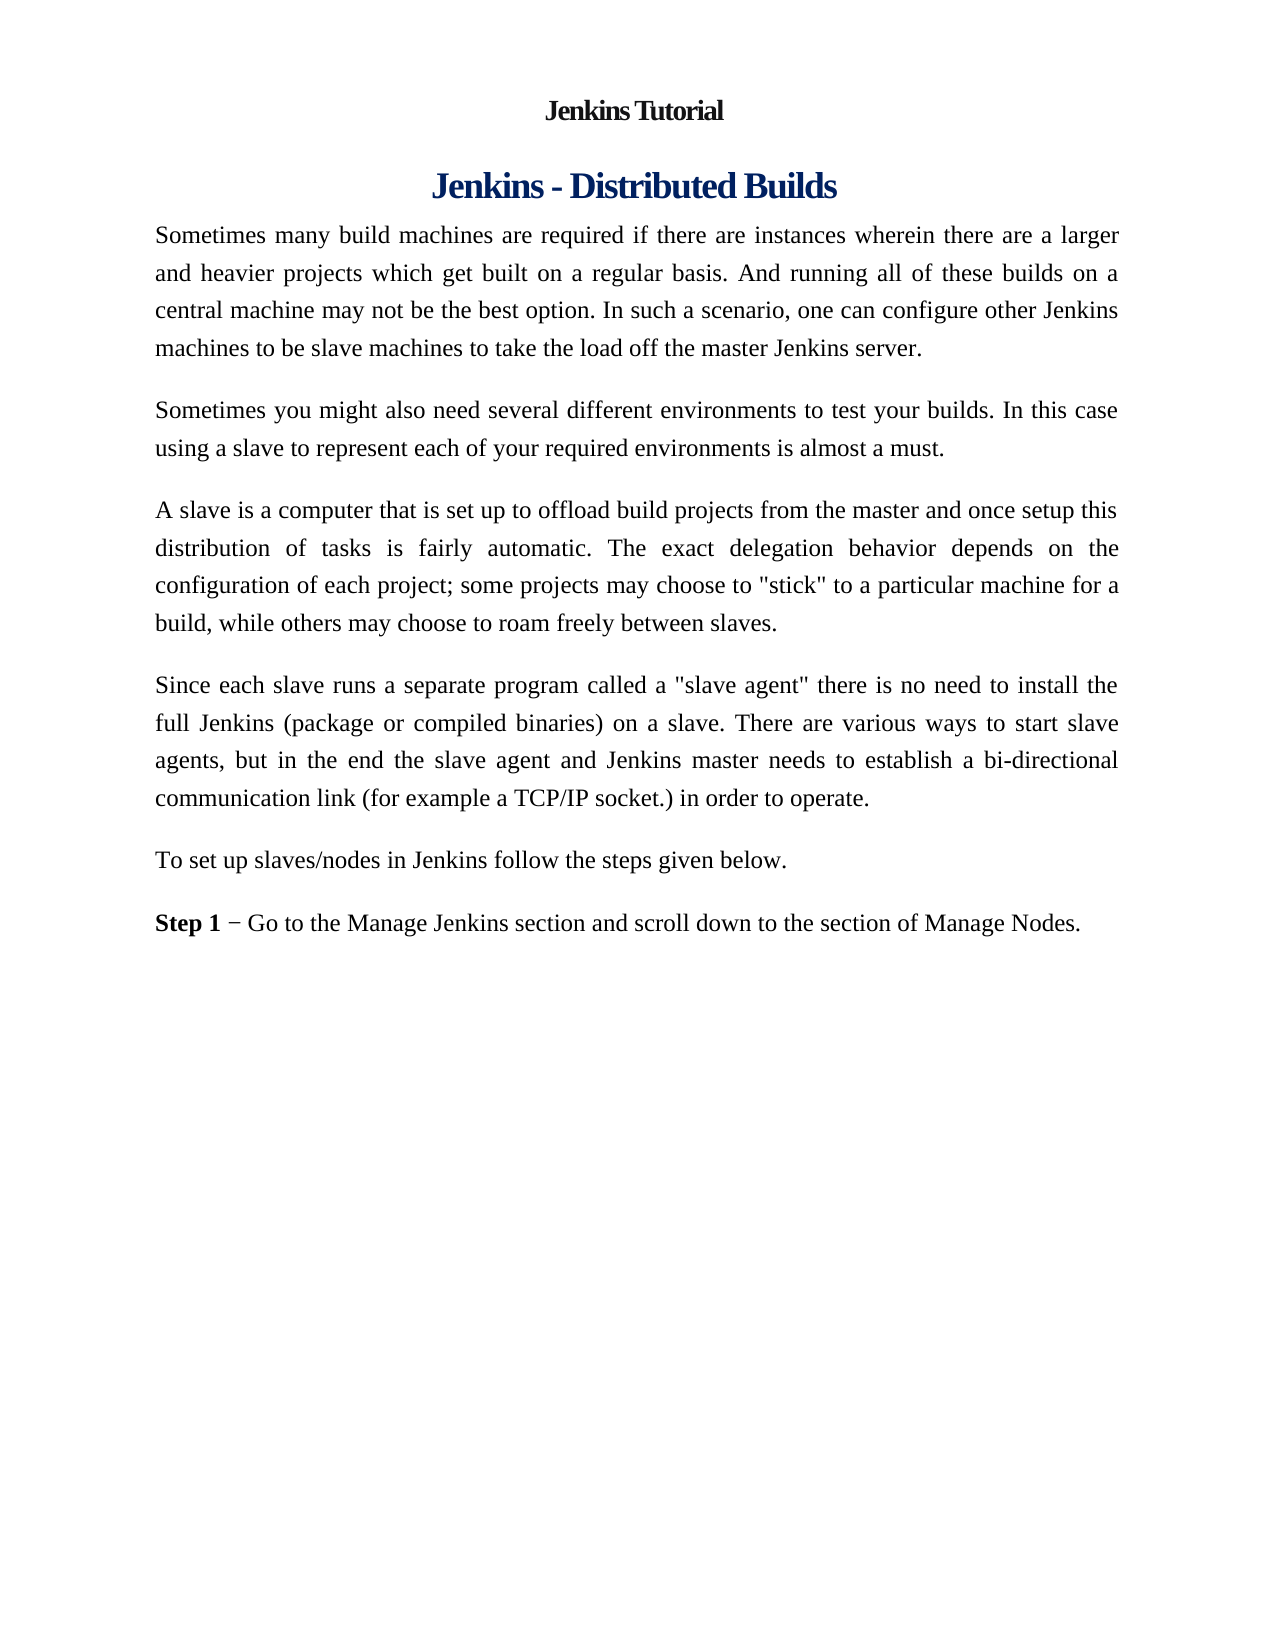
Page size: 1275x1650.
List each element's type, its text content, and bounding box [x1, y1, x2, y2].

subtitle Jenkins - Distributed Builds [150, 160, 1120, 207]
text To set up slaves/nodes in Jenkins follow the steps given below. [155, 837, 1120, 874]
text Step 1 − Go to the Manage Jenkins section and scroll down to the section of Manage Nodes. [155, 899, 1120, 937]
text Since each slave runs a separate program called a "slave agent" there is no need to install the full Jenkins (package or compiled binaries) on a slave. There are various ways to start slave agents, but in the end the slave agent and Jenkins master needs to establish a bi-directional communication link (for example a TCP/IP socket.) in order to operate. [155, 662, 1120, 812]
text A slave is a computer that is set up to offload build projects from the master and once setup this distribution of tasks is fairly automatic. The exact delegation behavior depends on the configuration of each project; some projects may choose to "stick" to a particular machine for a build, while others may choose to roam freely between slaves. [155, 487, 1120, 637]
text Sometimes you might also need several different environments to test your builds. In this case using a slave to represent each of your required environments is almost a must. [155, 387, 1120, 462]
text Sometimes many build machines are required if there are instances wherein there are a larger and heavier projects which get built on a regular basis. And running all of these builds on a central machine may not be the best option. In such a scenario, one can configure other Jenkins machines to be slave machines to take the load off the master Jenkins server. [155, 212, 1120, 362]
